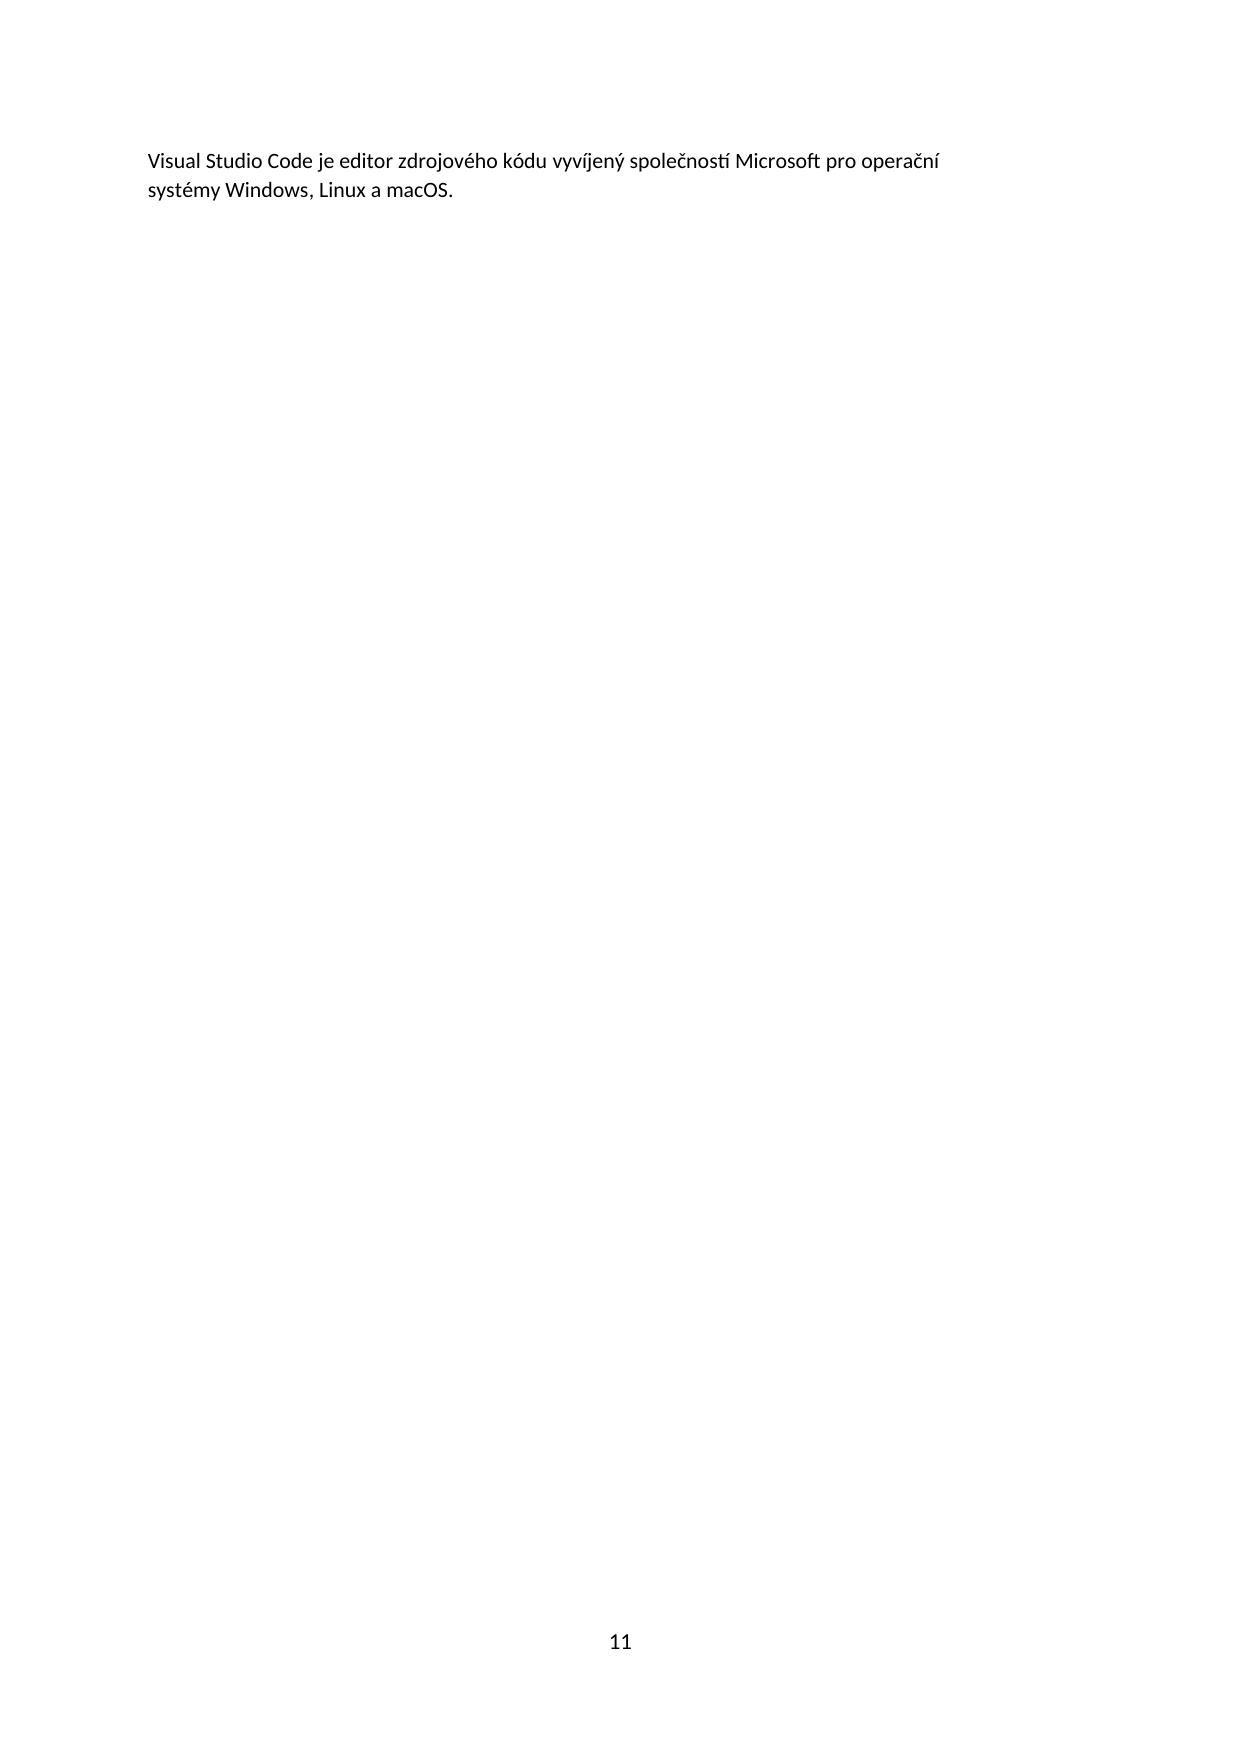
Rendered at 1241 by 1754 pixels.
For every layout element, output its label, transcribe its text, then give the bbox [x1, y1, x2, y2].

text Visual Studio Code je editor zdrojového kódu vyvíjený společností Microsoft pro operační systémy Windows, Linux a macOS. [148, 148, 1093, 203]
